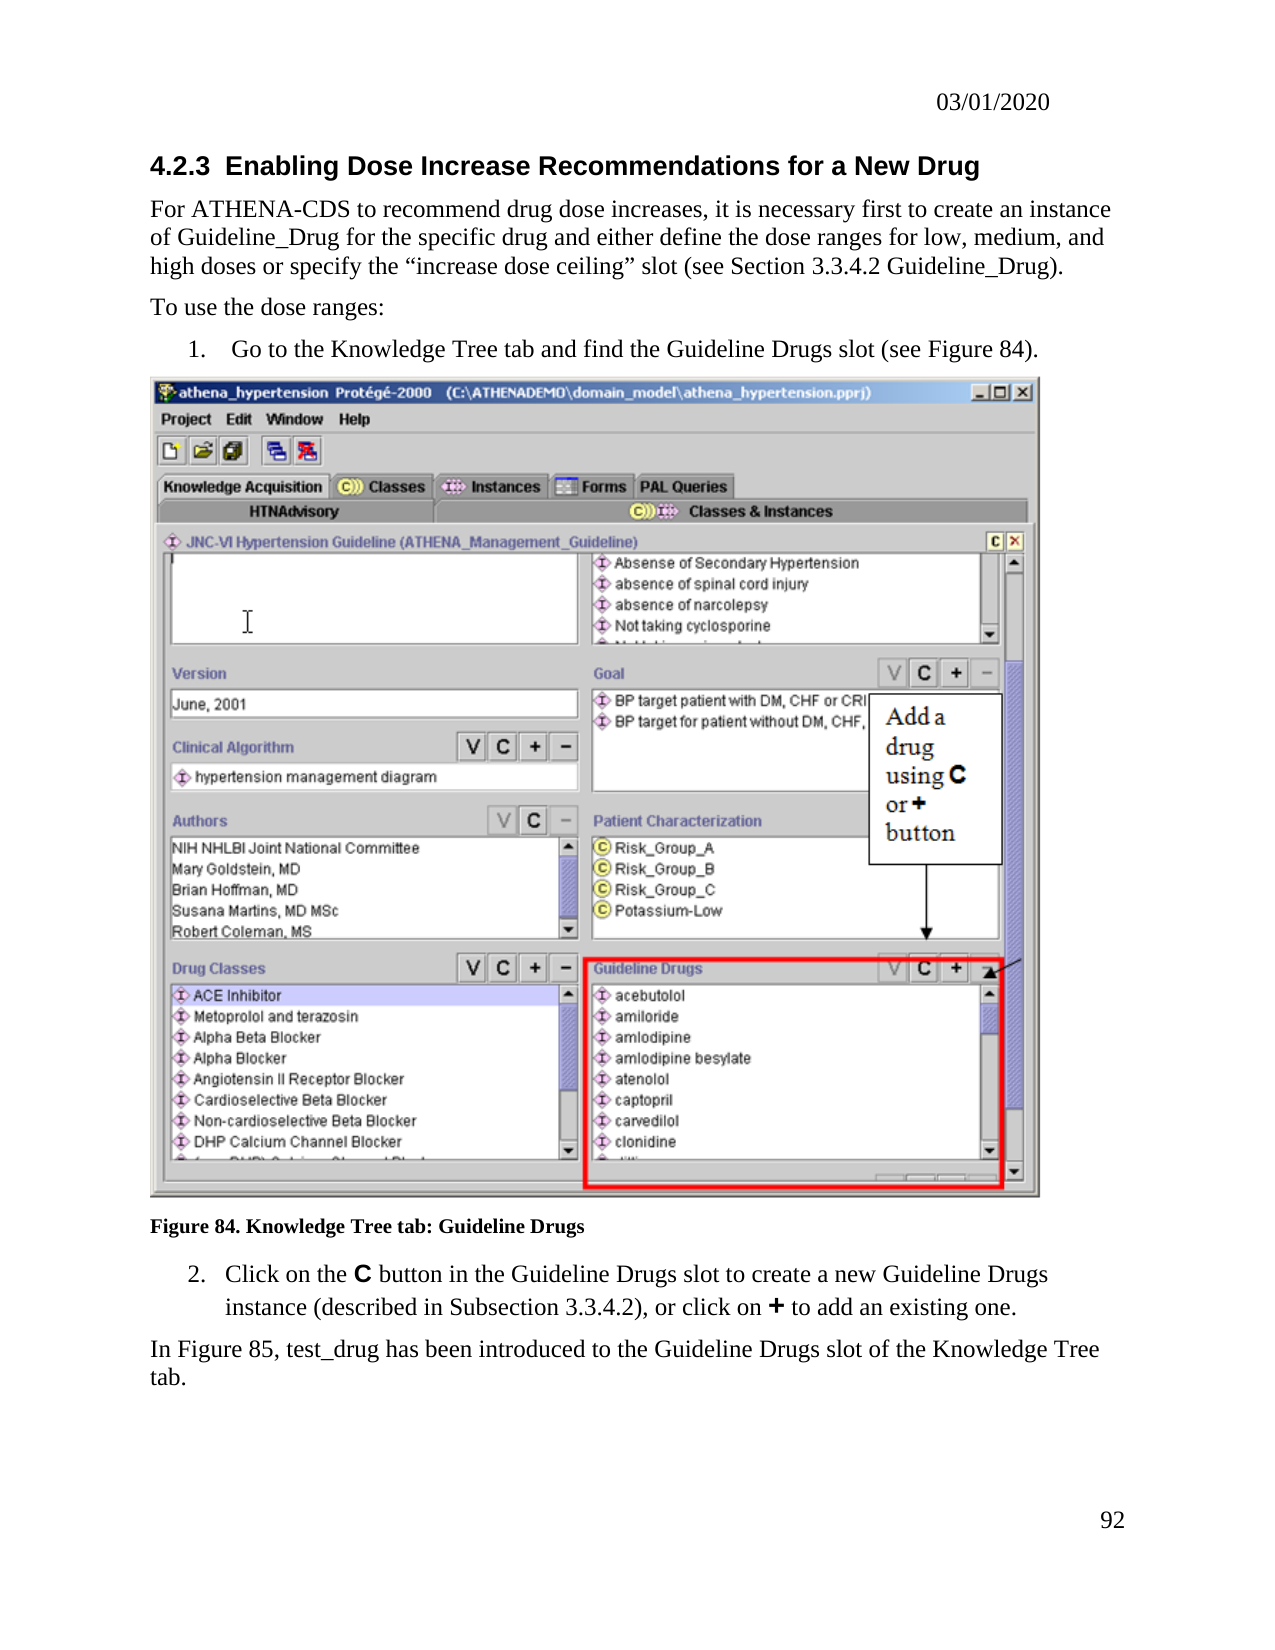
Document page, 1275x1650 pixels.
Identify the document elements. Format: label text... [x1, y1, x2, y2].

text To use the dose ranges: [150, 292, 1125, 321]
text In Figure 85, test_drug has been introduced to the Guideline Drugs slot of the Knowledge Tree tab. [150, 1334, 1125, 1391]
list Click on the C button in the Guideline Drugs slot to create a new Guideline Drugs instance (described in Subsection 3.3.4.2), or click on + to add an existing one. [187, 1259, 1125, 1321]
picture [150, 375, 1043, 1202]
text For ATHENA-CDS to recommend drug dose increases, it is necessary first to create an instance of Guideline_Drug for the specific drug and either define the dose ranges for low, medium, and high doses or specify the “increase dose ceiling” slot (see Section 3.3.4.2 Guideline_Drug). [150, 194, 1125, 280]
subtitle ​Enabling Dose Increase Recommendations for a New Drug [150, 150, 1125, 181]
list Go to the Knowledge Tree tab and find the Guideline Drugs slot (see Figure 84). [187, 334, 1125, 362]
